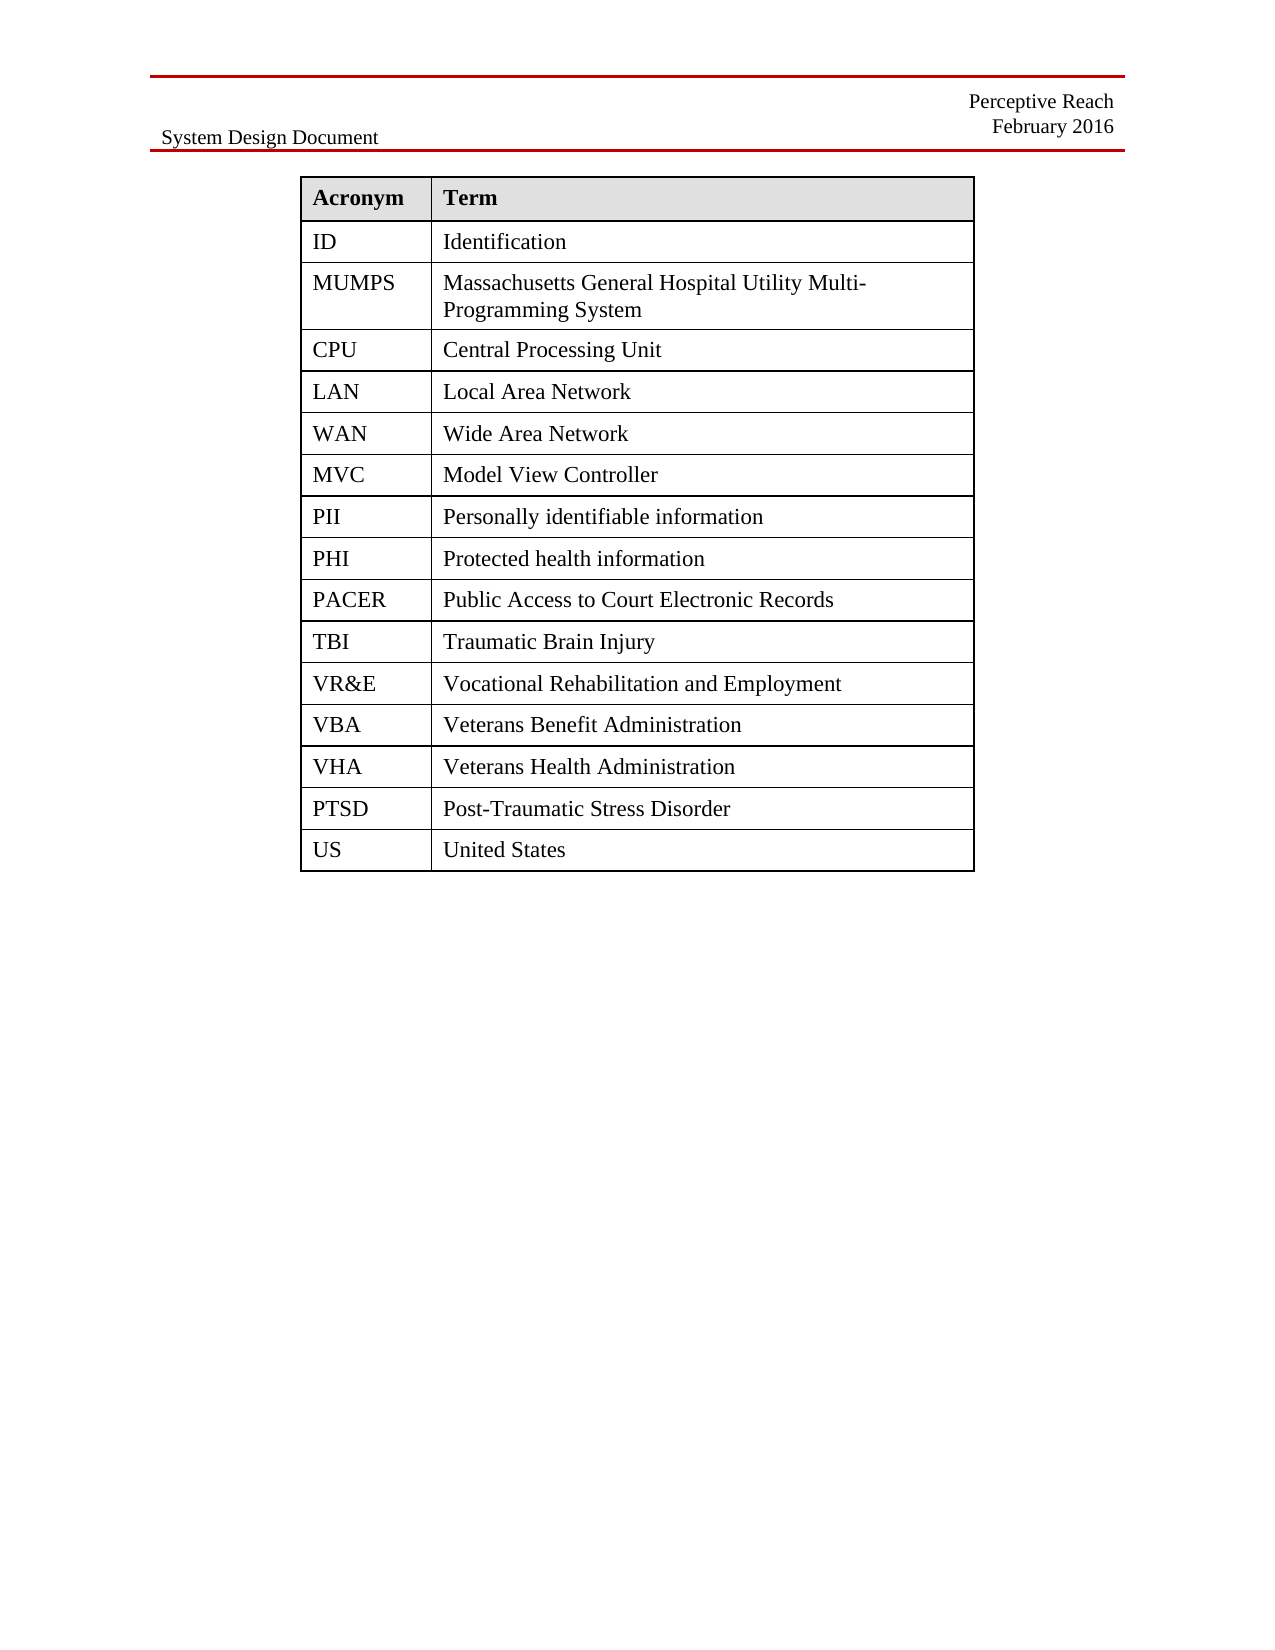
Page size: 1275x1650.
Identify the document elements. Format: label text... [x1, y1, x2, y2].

table_cell Vocational Rehabilitation and Employment [432, 663, 973, 703]
table_cell Post-Traumatic Stress Disorder [432, 788, 973, 828]
table_cell VBA [302, 705, 431, 745]
table_cell LAN [302, 372, 431, 412]
table_cell Model View Controller [432, 455, 973, 495]
table_header Acronym [302, 178, 431, 220]
table_cell Personally identifiable information [432, 497, 973, 537]
table_cell CPU [302, 330, 431, 370]
table_cell MUMPS [302, 263, 431, 328]
table_cell PHI [302, 538, 431, 578]
table_cell ID [302, 222, 431, 262]
table_cell Traumatic Brain Injury [432, 622, 973, 662]
table_cell Central Processing Unit [432, 330, 973, 370]
table_cell PII [302, 497, 431, 537]
table_cell Public Access to Court Electronic Records [432, 580, 973, 620]
table_cell MVC [302, 455, 431, 495]
table_cell PACER [302, 580, 431, 620]
table_cell Identification [432, 222, 973, 262]
table_header Term [432, 178, 973, 220]
table_cell Protected health information [432, 538, 973, 578]
table_cell Veterans Benefit Administration [432, 705, 973, 745]
table_cell United States [432, 830, 973, 870]
table_cell Wide Area Network [432, 413, 973, 453]
table_cell Veterans Health Administration [432, 747, 973, 787]
table_cell VHA [302, 747, 431, 787]
table_cell US [302, 830, 431, 870]
table_cell WAN [302, 413, 431, 453]
table_cell PTSD [302, 788, 431, 828]
table_cell Local Area Network [432, 372, 973, 412]
table_cell TBI [302, 622, 431, 662]
table_cell Massachusetts General Hospital Utility Multi-Programming System [432, 263, 973, 328]
table_cell VR&E [302, 663, 431, 703]
